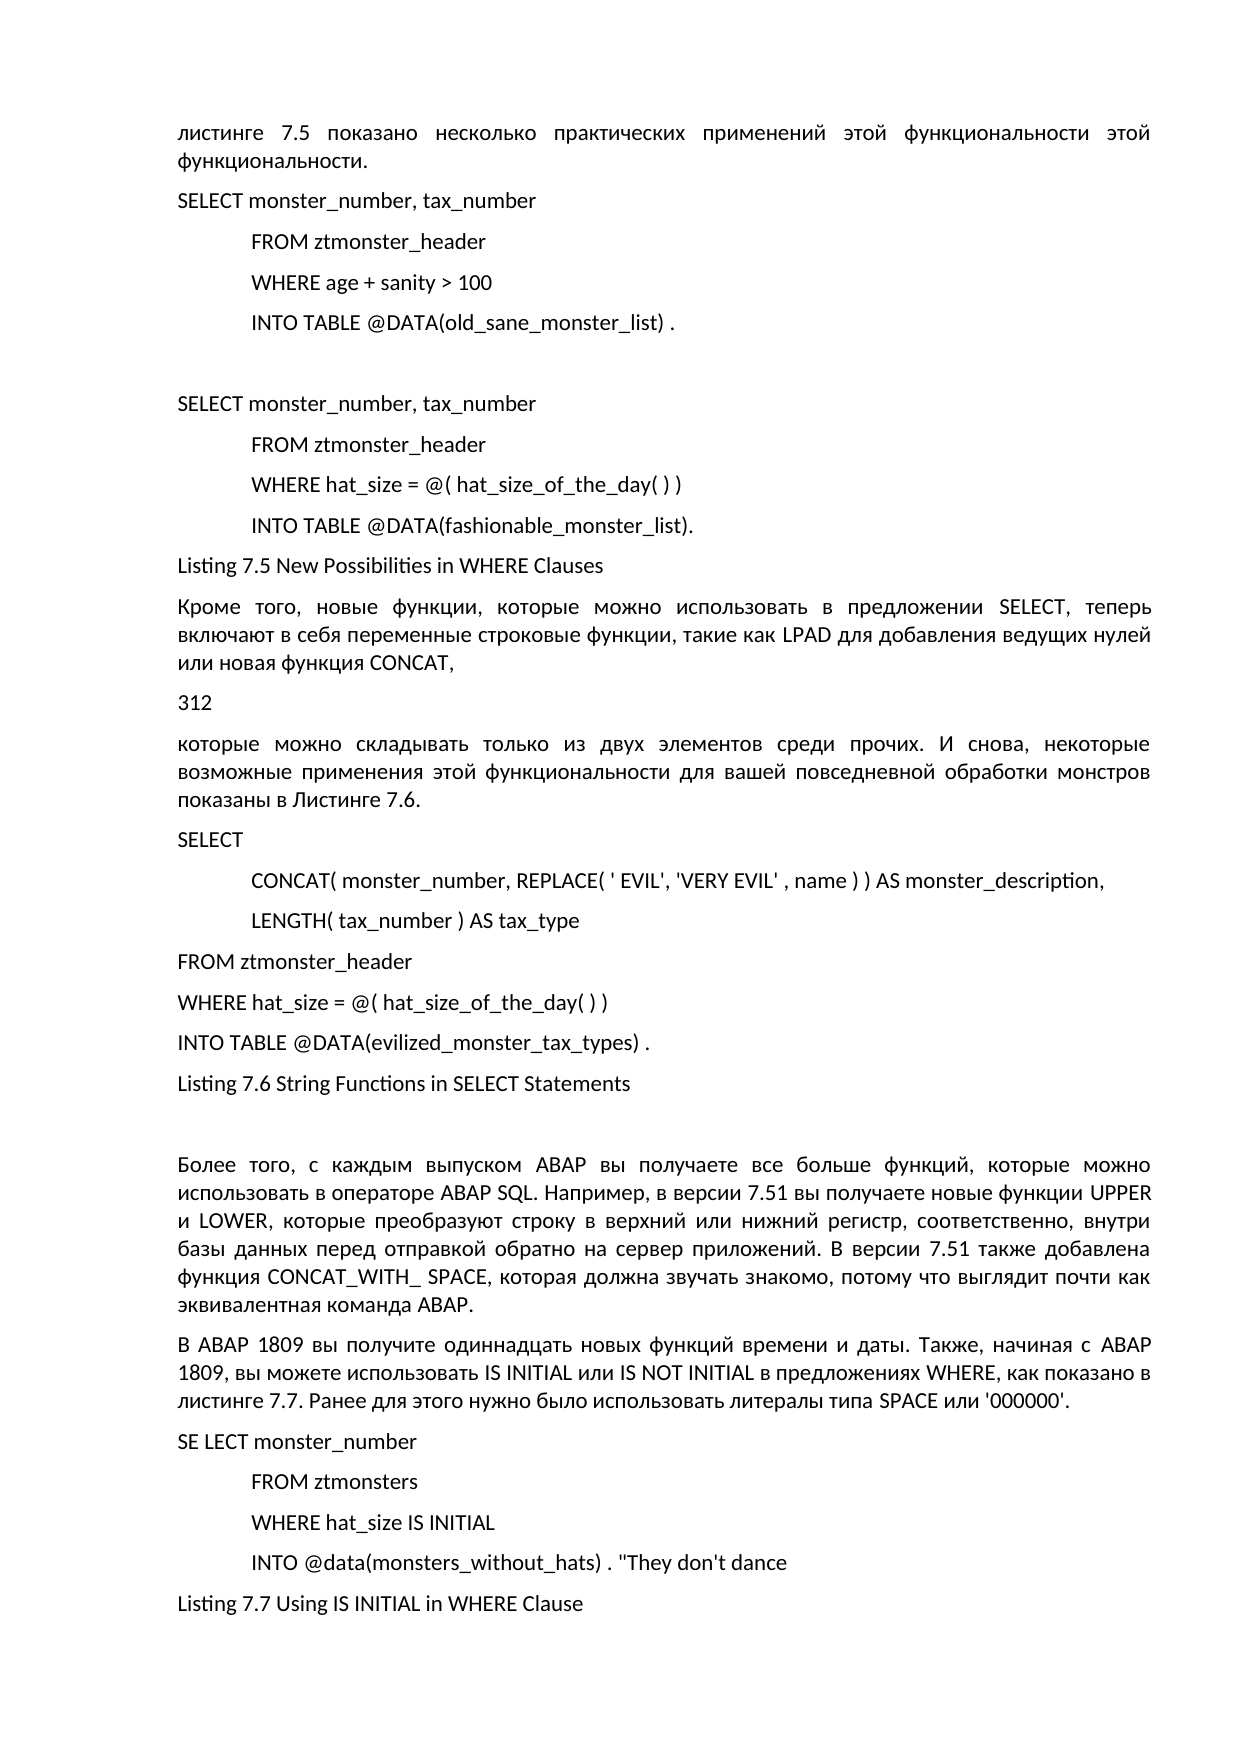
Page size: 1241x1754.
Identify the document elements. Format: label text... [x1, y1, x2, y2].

text FROM ztmonster_header [177, 430, 1152, 458]
text SELECT monster_number, tax_number [177, 187, 1152, 215]
text SE LECT monster_number [177, 1427, 1152, 1455]
text Кроме того, новые функции, которые можно использовать в предложении SELECT, теперь включают в себя переменные строковые функции, такие как LPAD для добавления ведущих нулей или новая функция CONCAT, [177, 592, 1152, 676]
text FROM ztmonsters [177, 1467, 1152, 1495]
text CONCAT( monster_number, REPLACE( ' EVIL', 'VERY EVIL' , name ) ) AS monster_description, [177, 866, 1152, 894]
text INTO TABLE @DATA(old_sane_monster_list) . [177, 308, 1152, 336]
text INTO @data(monsters_without_hats) . "They don't dance [177, 1548, 1152, 1576]
text WHERE age + sanity > 100 [177, 268, 1152, 296]
text LENGTH( tax_number ) AS tax_type [177, 907, 1152, 934]
text В ABAP 1809 вы получите одиннадцать новых функций времени и даты. Также, начиная с ABAP 1809, вы можете использовать IS INITIAL или IS NOT INITIAL в предложениях WHERE, как показано в листинге 7.7. Ранее для этого нужно было использовать литералы типа SPACE или '000000'. [177, 1330, 1152, 1414]
text WHERE hat_size IS INITIAL [177, 1508, 1152, 1536]
text 312 [177, 688, 1152, 716]
text которые можно складывать только из двух элементов среди прочих. И снова, некоторые возможные применения этой функциональности для вашей повседневной обработки монстров показаны в Листинге 7.6. [177, 729, 1152, 813]
text WHERE hat_size = @( hat_size_of_the_day( ) ) [177, 988, 1152, 1016]
text SELECT monster_number, tax_number [177, 389, 1152, 417]
text INTO TABLE @DATA(evilized_monster_tax_types) . [177, 1028, 1152, 1056]
text Listing 7.6 String Functions in SELECT Statements [177, 1069, 1152, 1097]
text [177, 118, 1152, 174]
text SELECT [177, 826, 1152, 853]
text WHERE hat_size = @( hat_size_of_the_day( ) ) [177, 470, 1152, 498]
text Listing 7.7 Using IS INITIAL in WHERE Clause [177, 1589, 1152, 1617]
text FROM ztmonster_header [177, 947, 1152, 975]
text Более того, с каждым выпуском ABAP вы получаете все больше функций, которые можно использовать в операторе ABAP SQL. Например, в версии 7.51 вы получаете новые функции UPPER и LOWER, которые преобразуют строку в верхний или нижний регистр, соответственно, внутри базы данных перед отправкой обратно на сервер приложений. В версии 7.51 также добавлена функция CONCAT_WITH_ SPACE, которая должна звучать знакомо, потому что выглядит почти как эквивалентная команда ABAP. [177, 1150, 1152, 1318]
text FROM ztmonster_header [177, 227, 1152, 255]
text Listing 7.5 New Possibilities in WHERE Clauses [177, 551, 1152, 579]
text INTO TABLE @DATA(fashionable_monster_list). [177, 511, 1152, 539]
